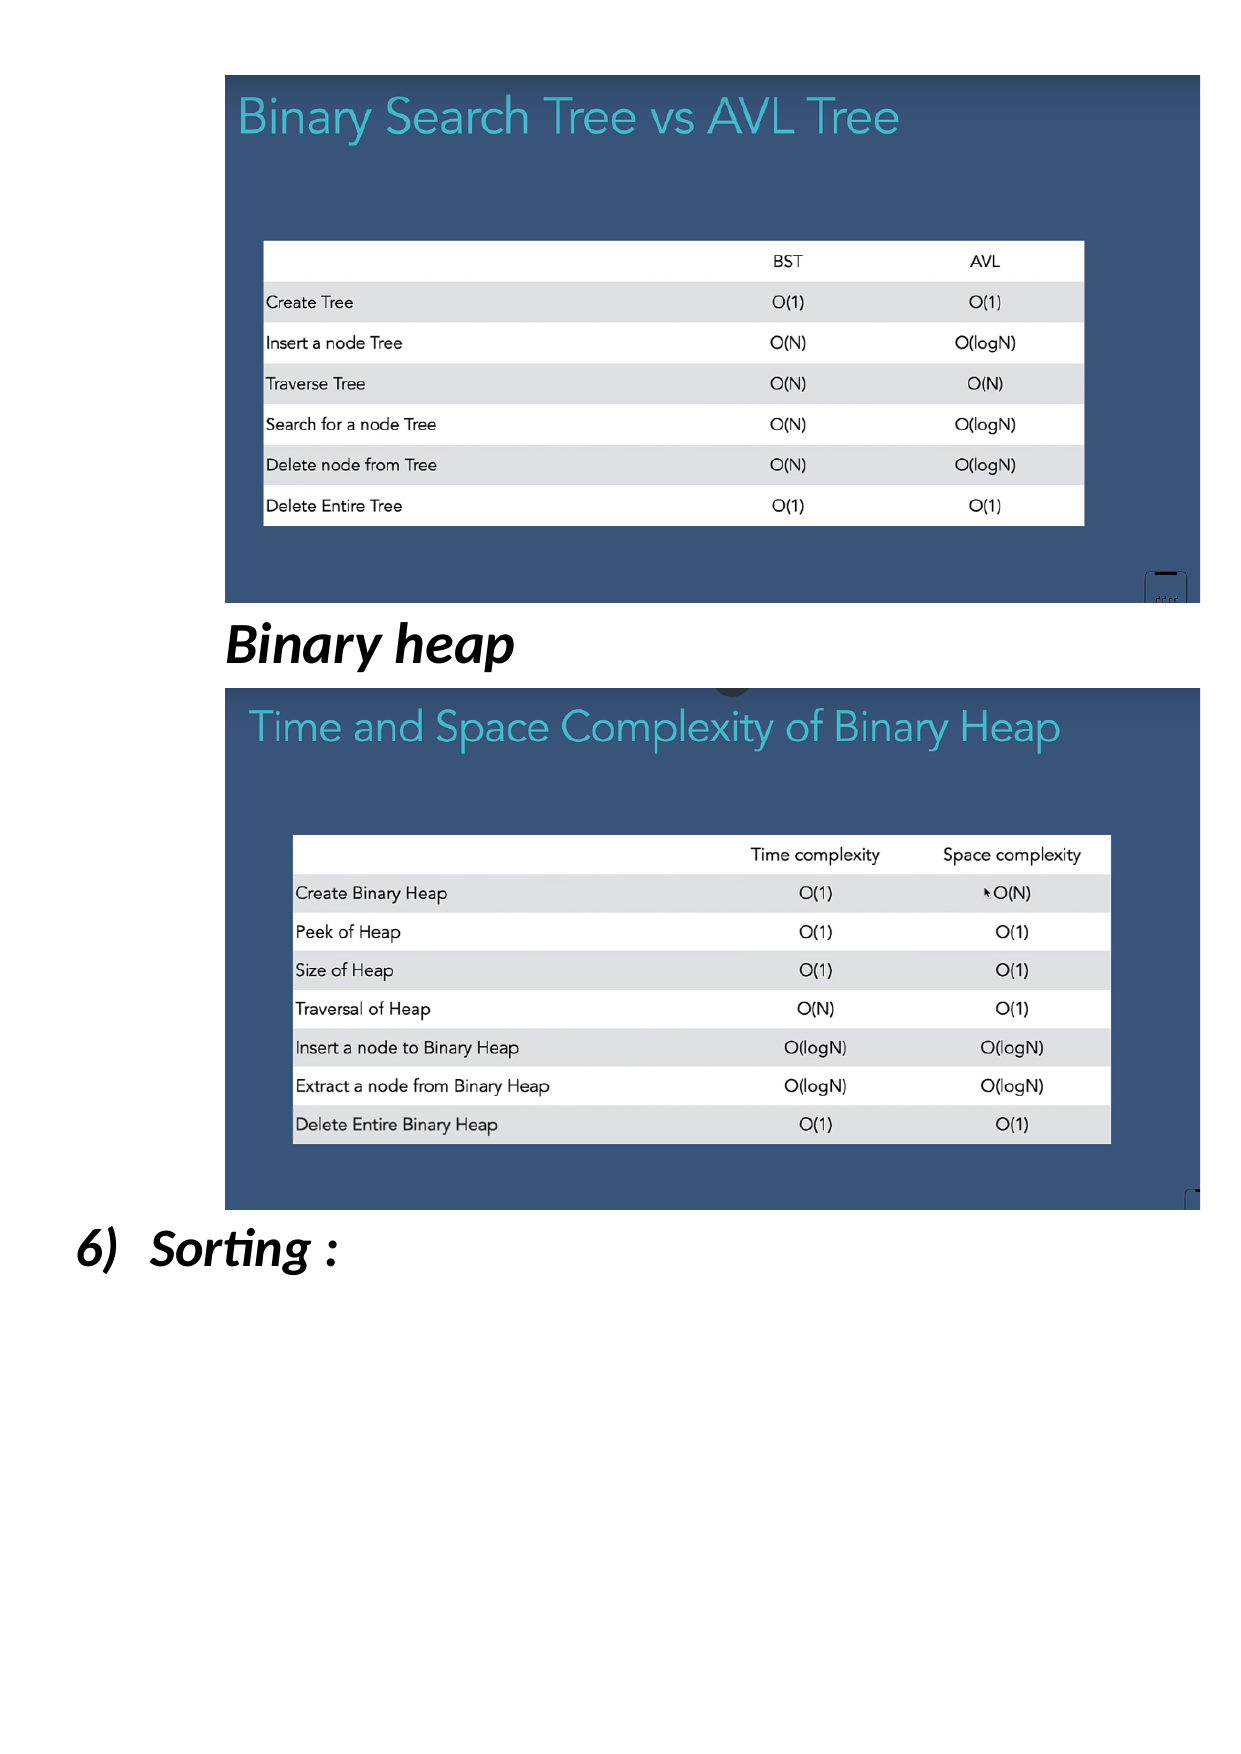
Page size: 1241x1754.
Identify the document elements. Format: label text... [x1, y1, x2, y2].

picture [225, 688, 1200, 1210]
list Sorting : [75, 1214, 1165, 1280]
list Binary heap [225, 606, 1165, 678]
picture [225, 75, 1200, 603]
